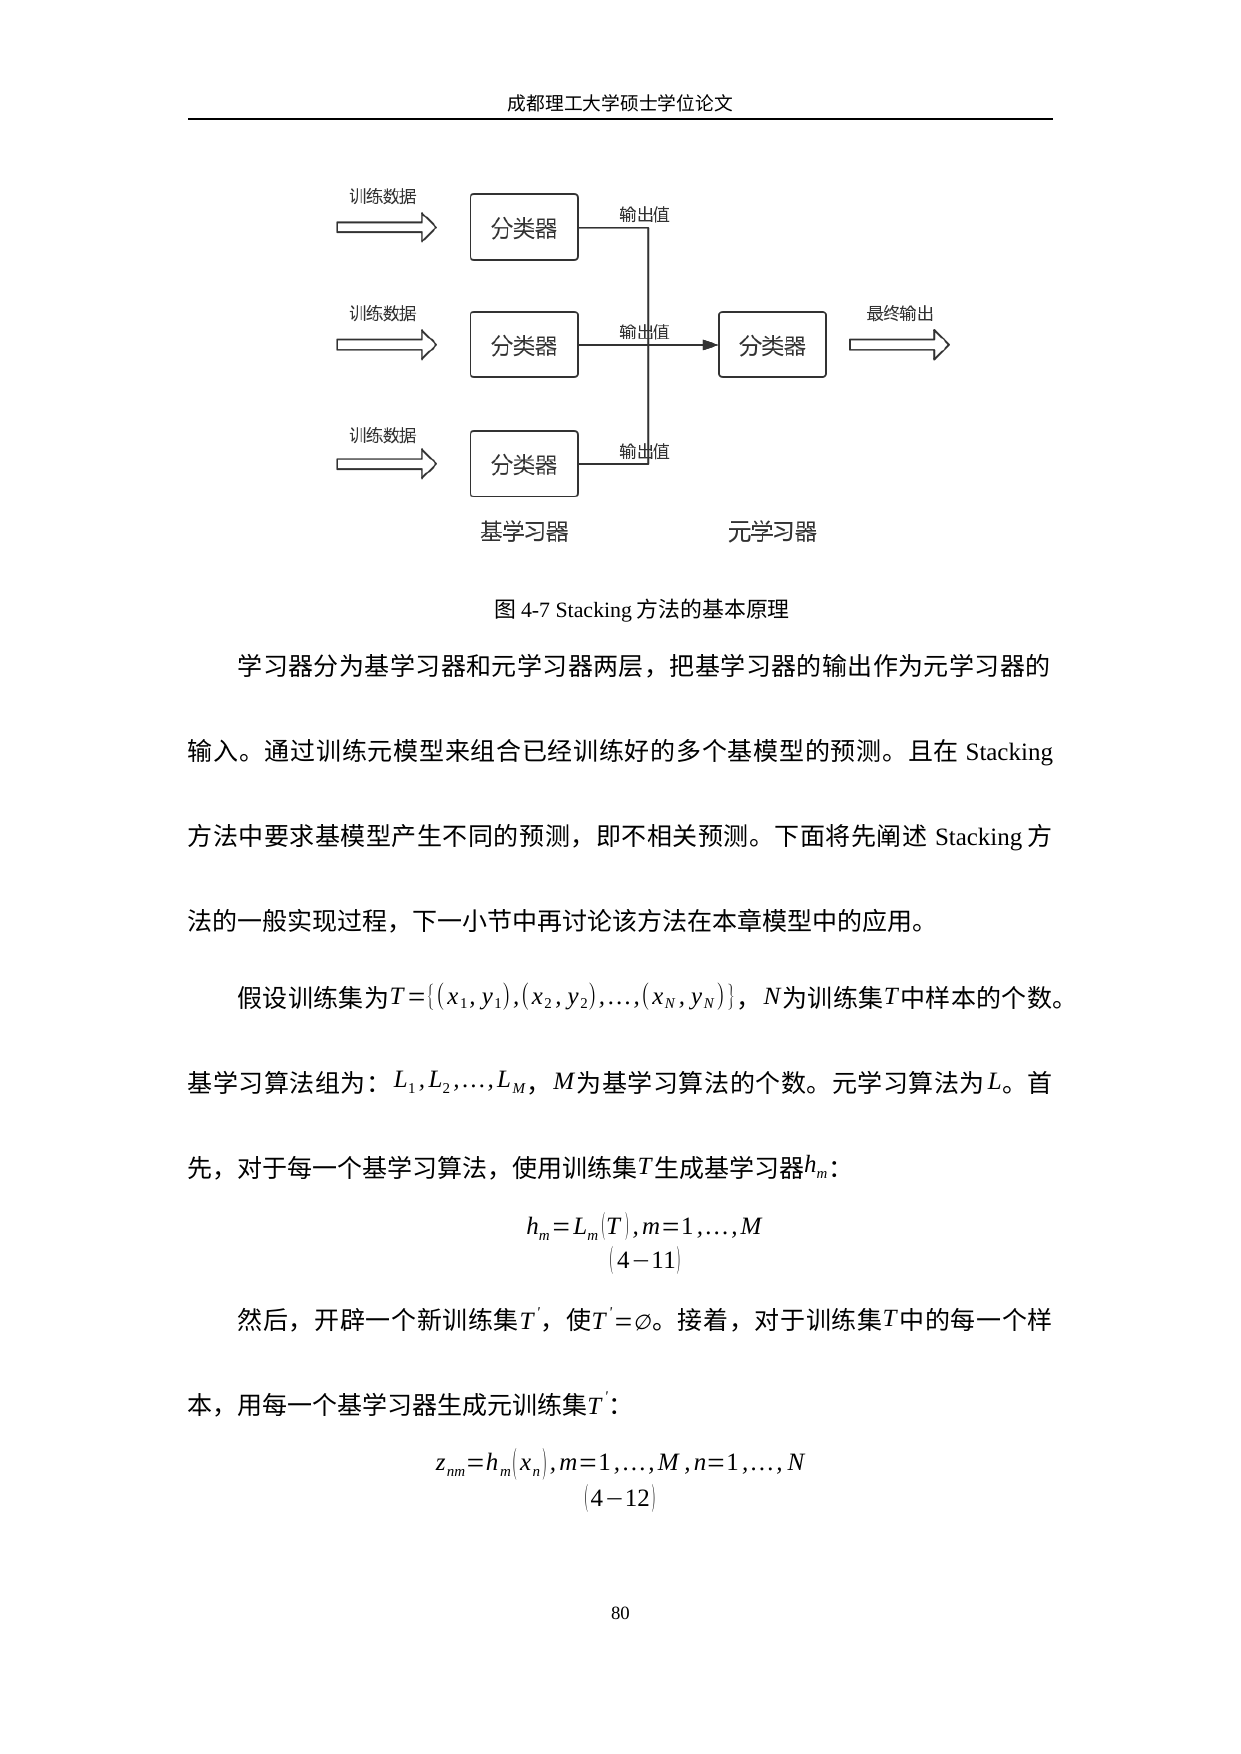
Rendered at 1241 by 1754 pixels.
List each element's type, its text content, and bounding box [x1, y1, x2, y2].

text 然后，开辟一个新训练集，使。接着，对于训练集中的每一个样本，用每一个基学习器生成元训练集： [187, 1284, 1053, 1437]
text 学习器分为基学习器和元学习器两层，把基学习器的输出作为元学习器的输入。通过训练元模型来组合已经训练好的多个基模型的预测。且在Stacking方法中要求基模型产生不同的预测，即不相关预测。下面将先阐述Stacking方法的一般实现过程，下一小节中再讨论该方法在本章模型中的应用。 [187, 631, 1053, 953]
picture [264, 165, 976, 564]
subtitle 图4-7 Stacking方法的基本原理 [187, 591, 1053, 625]
text 假设训练集为，为训练集中样本的个数。基学习算法组为：，为基学习算法的个数。元学习算法为。首先，对于每一个基学习算法，使用训练集生成基学习器： [187, 963, 1053, 1200]
